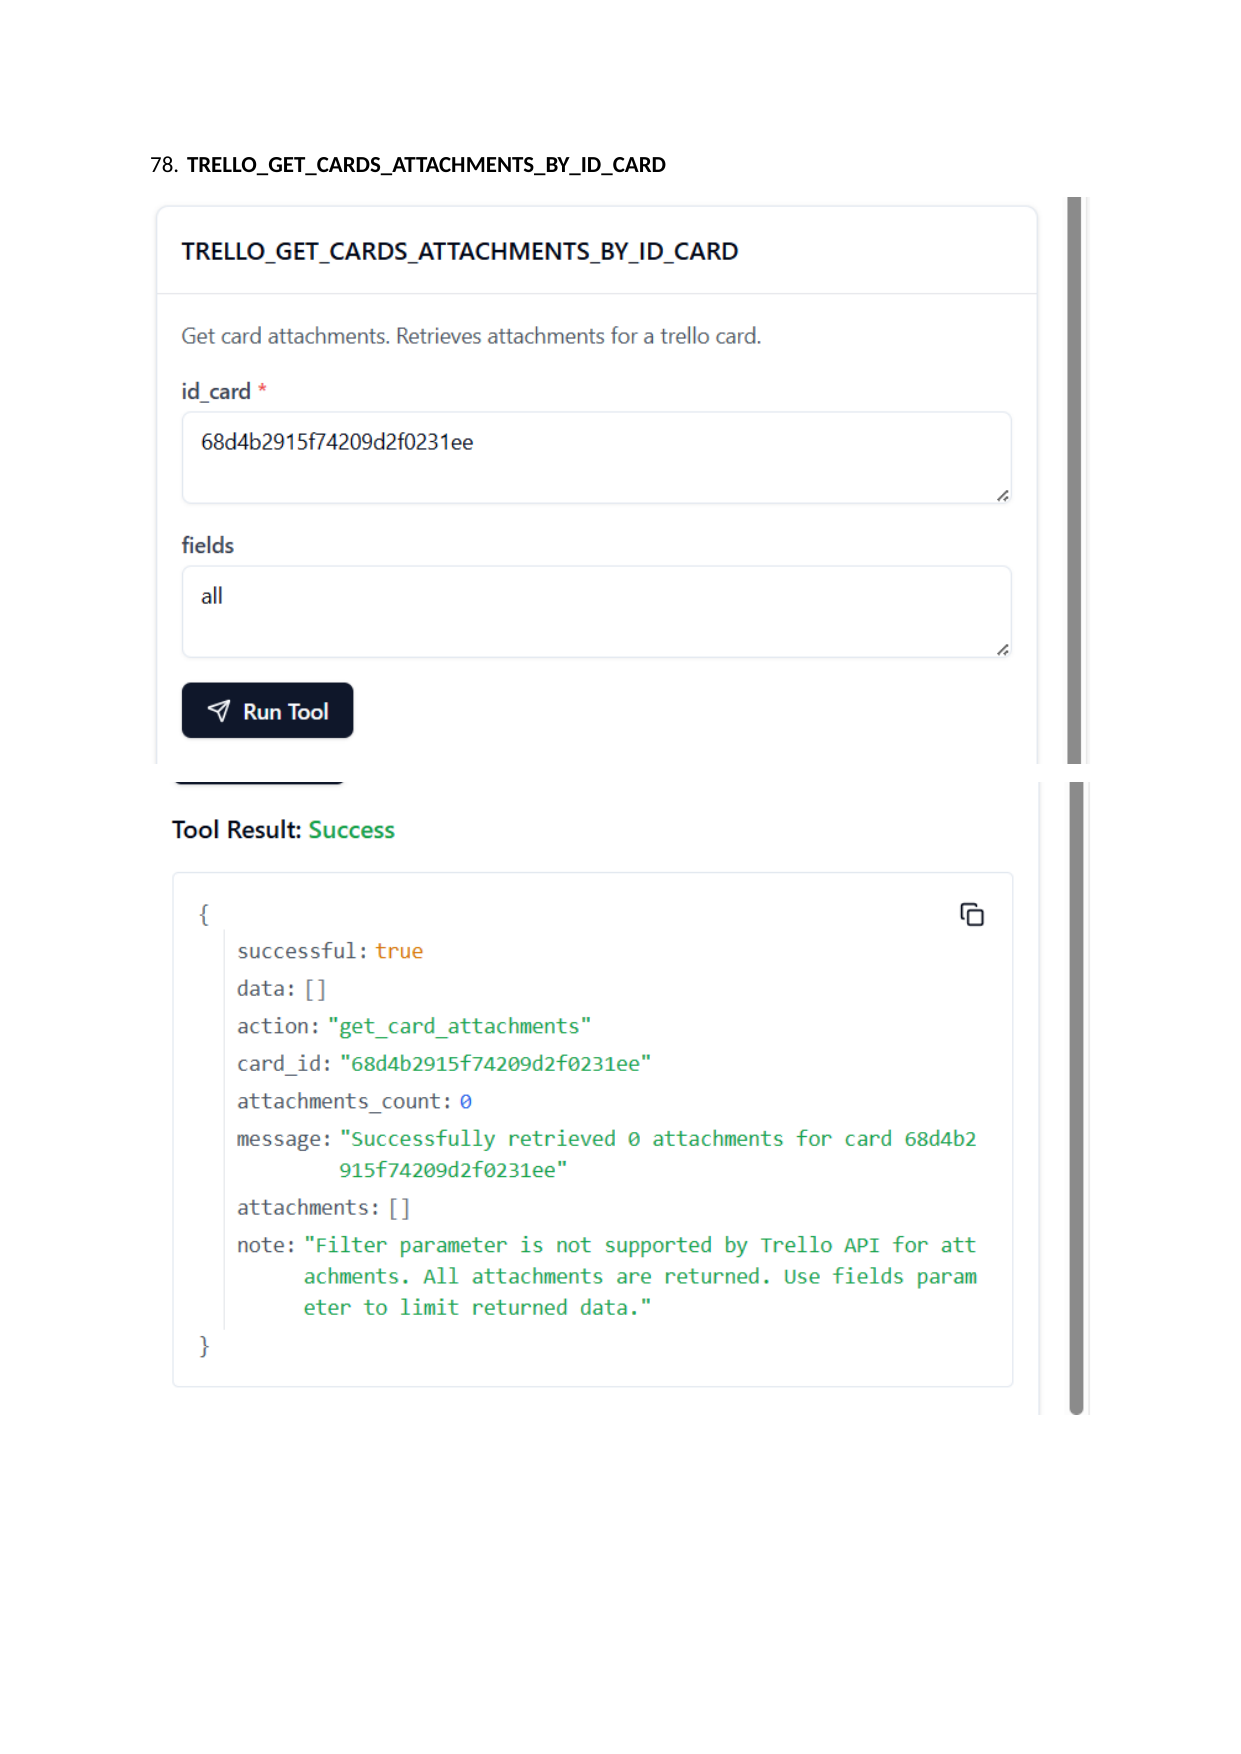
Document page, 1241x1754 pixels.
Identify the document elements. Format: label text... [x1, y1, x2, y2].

text 78. TRELLO_GET_CARDS_ATTACHMENTS_BY_ID_CARD [150, 150, 1090, 178]
picture [150, 782, 1091, 1415]
picture [150, 197, 1091, 764]
